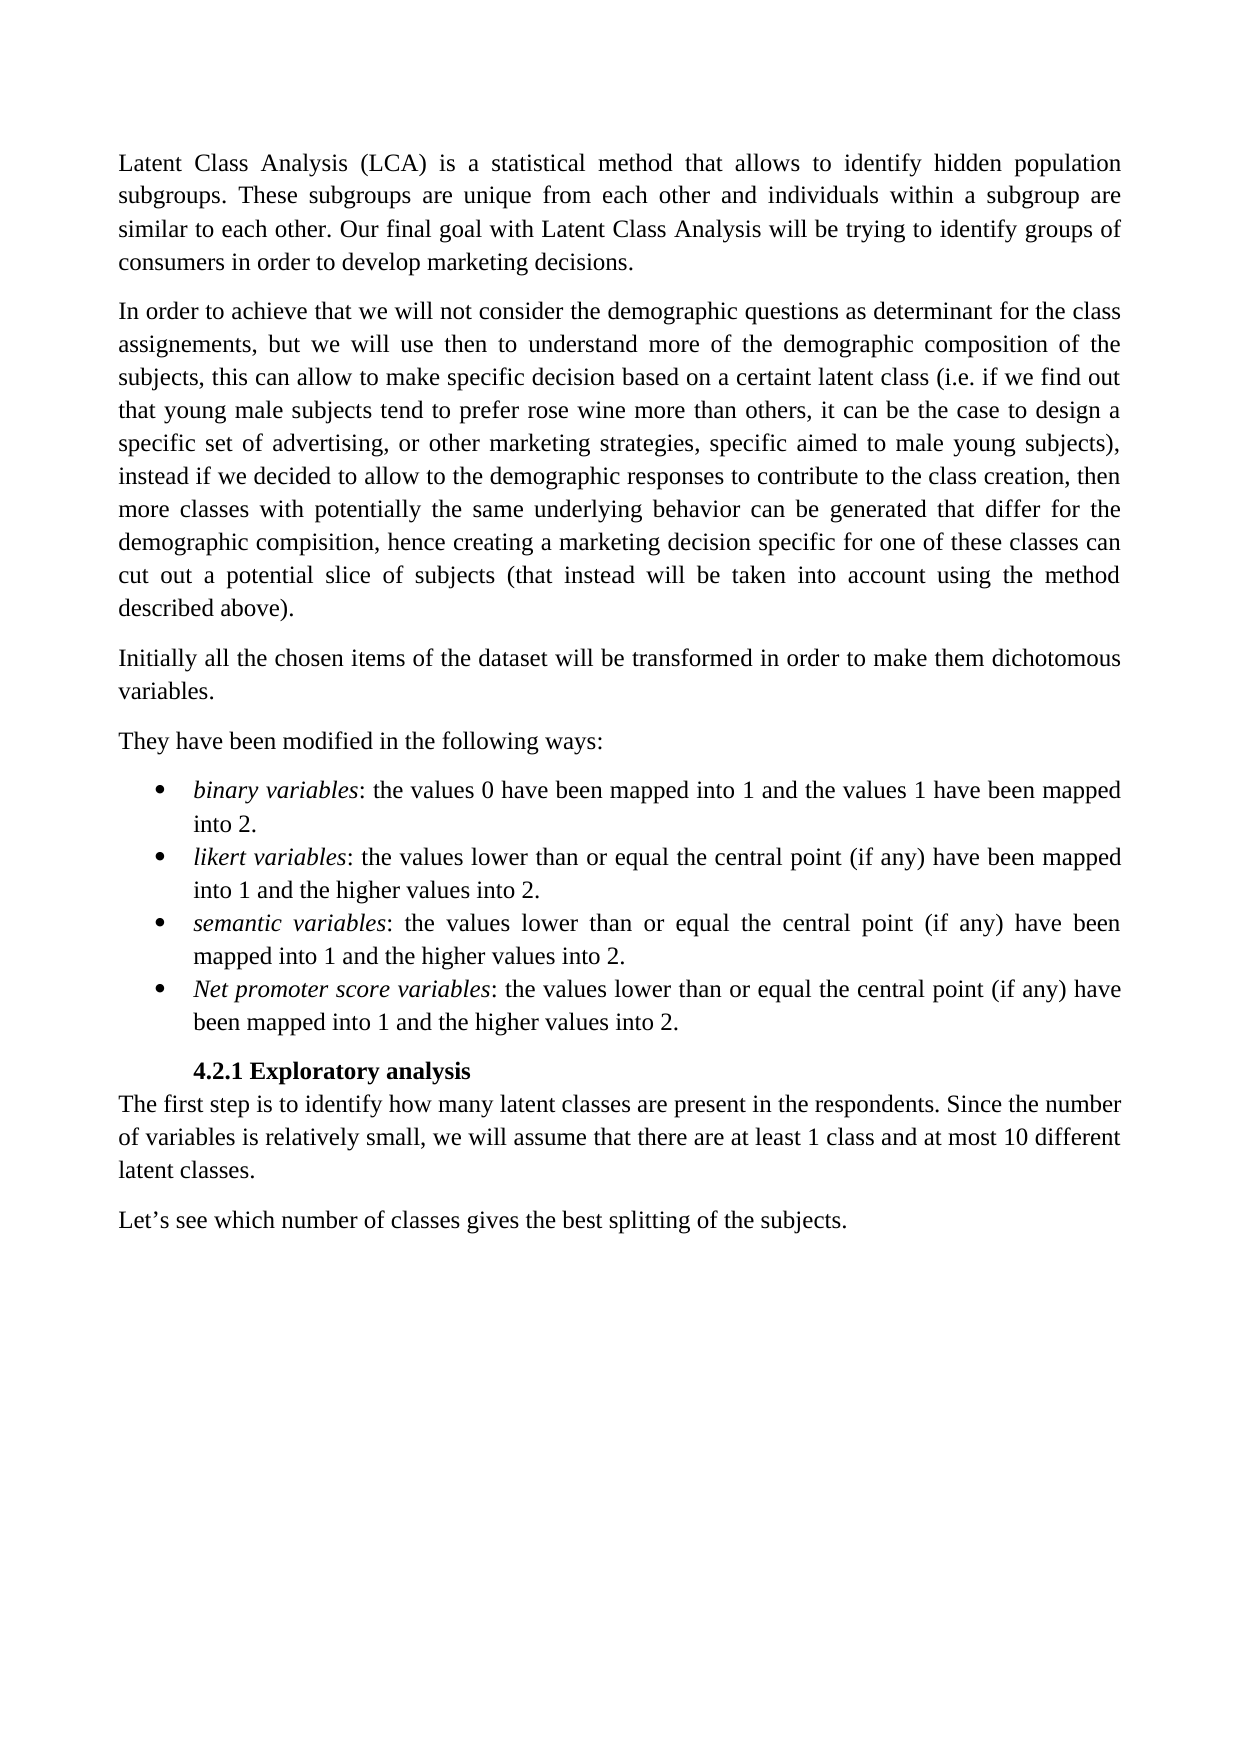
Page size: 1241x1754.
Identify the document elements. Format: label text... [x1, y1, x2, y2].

list likert variables: the values lower than or equal the central point (if any) have been mapped into 1 and the higher values into 2. [156, 842, 1122, 903]
text In order to achieve that we will not consider the demographic questions as determinant for the class assignements, but we will use then to understand more of the demographic composition of the subjects, this can allow to make specific decision based on a certaint latent class (i.e. if we find out that young male subjects tend to prefer rose wine more than others, it can be the case to design a specific set of advertising, or other marketing strategies, specific aimed to male young subjects), instead if we decided to allow to the demographic responses to contribute to the class creation, then more classes with potentially the same underlying behavior can be generated that differ for the demographic compisition, hence creating a marketing decision specific for one of these classes can cut out a potential slice of subjects (that instead will be taken into account using the method described above). [118, 296, 1122, 622]
list semantic variables: the values lower than or equal the central point (if any) have been mapped into 1 and the higher values into 2. [156, 908, 1122, 969]
text Let’s see which number of classes gives the best splitting of the subjects. [118, 1205, 1122, 1234]
text Latent Class Analysis (LCA) is a statistical method that allows to identify hidden population subgroups. These subgroups are unique from each other and individuals within a subgroup are similar to each other. Our final goal with Latent Class Analysis will be trying to identify groups of consumers in order to develop marketing decisions. [118, 148, 1122, 275]
text They have been modified in the following ways: [118, 726, 1122, 755]
list binary variables: the values 0 have been mapped into 1 and the values 1 have been mapped into 2. [156, 776, 1122, 837]
subtitle 4.2.1 Exploratory analysis [118, 1056, 1122, 1085]
text The first step is to identify how many latent classes are present in the respondents. Since the number of variables is relatively small, we will assume that there are at least 1 class and at most 10 different latent classes. [118, 1089, 1122, 1184]
list Net promoter score variables: the values lower than or equal the central point (if any) have been mapped into 1 and the higher values into 2. [156, 974, 1122, 1036]
text Initially all the chosen items of the dataset will be transformed in order to make them dichotomous variables. [118, 643, 1122, 705]
